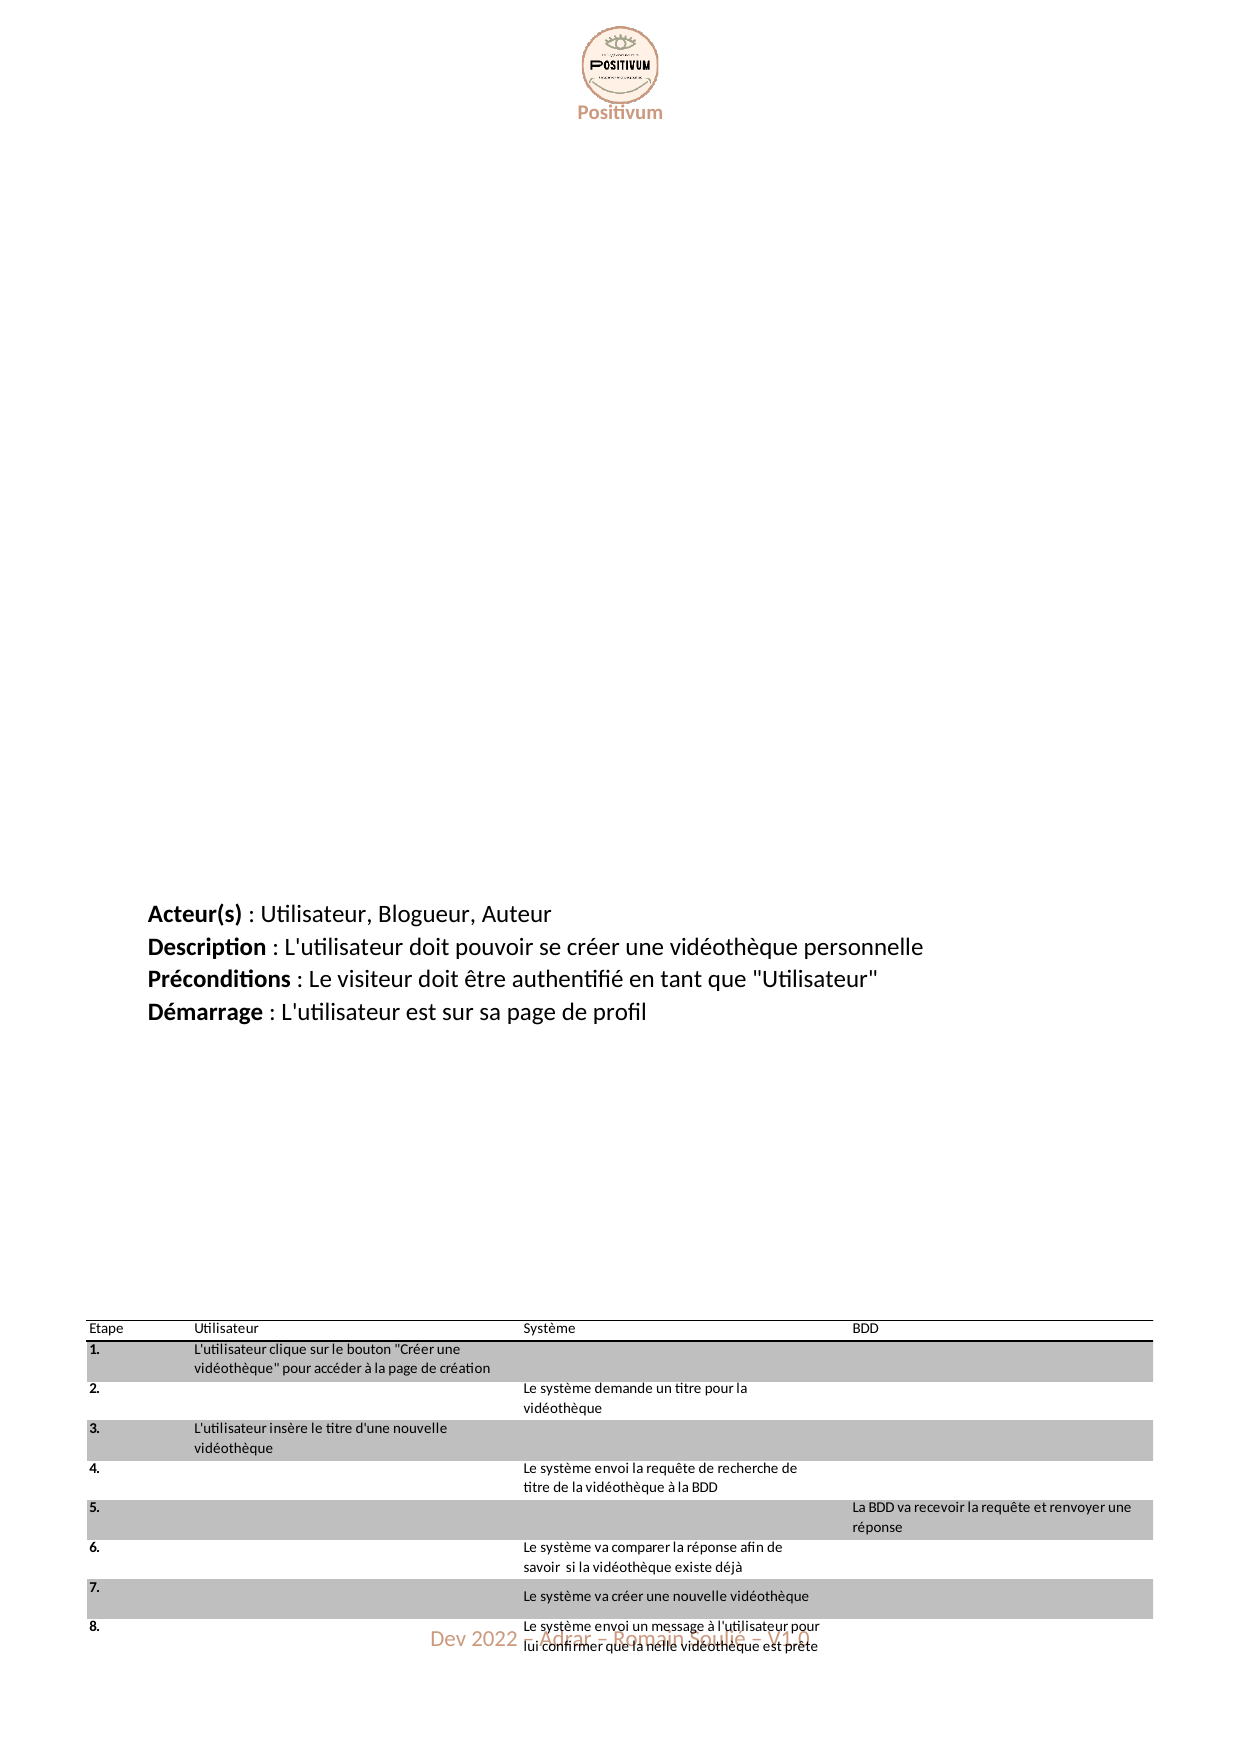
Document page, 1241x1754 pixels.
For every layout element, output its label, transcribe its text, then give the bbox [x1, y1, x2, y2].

text Acteur(s) : Utilisateur, Blogueur, Auteur Description : L'utilisateur doit pouvoir se créer une vidéothèque personnelle Préconditions : Le visiteur doit être authentifié en tant que "Utilisateur" Démarrage : L'utilisateur est sur sa page de profil [148, 898, 1092, 1027]
picture [581, 26, 659, 104]
